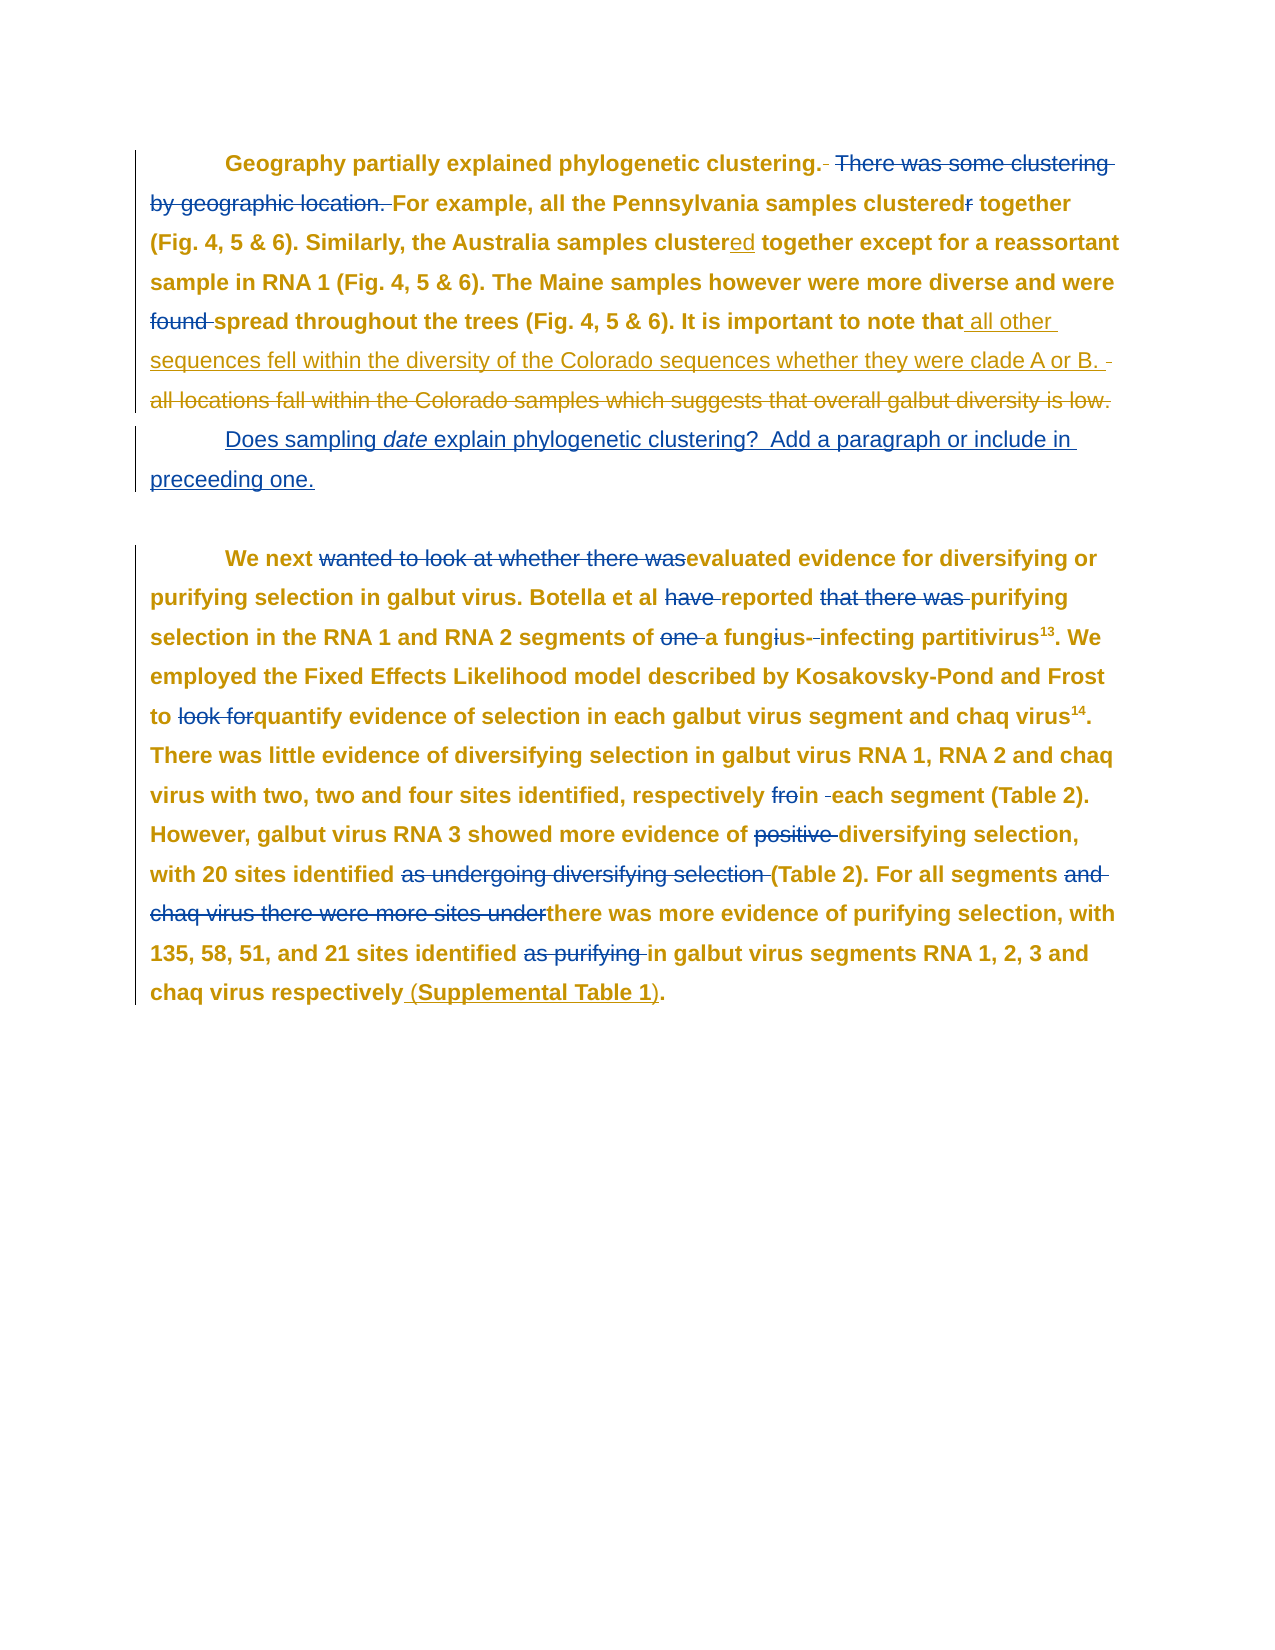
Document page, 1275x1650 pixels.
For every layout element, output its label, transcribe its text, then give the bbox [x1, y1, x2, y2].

text Geography partially explained phylogenetic clustering. For example, all the Pennsylvania samples clustered together (Fig. 4, 5 & 6). Similarly, the Australia samples cluster together except for a reassortant sample in RNA 1 (Fig. 4, 5 & 6). The Maine samples however were more diverse and were spread throughout the trees (Fig. 4, 5 & 6). It is important to note that [150, 150, 1125, 413]
text We next evaluated evidence for diversifying or purifying selection in galbut virus. Botella et al reported purifying selection in the RNA 1 and RNA 2 segments of a fungus-infecting partitivirus. We employed the Fixed Effects Likelihood model described by Kosakovsky-Pond and Frost to quantify evidence of selection in each galbut virus segment and chaq virus. There was little evidence of diversifying selection in galbut virus RNA 1, RNA 2 and chaq virus with two, two and four sites identified, respectively in each segment (Table 2). However, galbut virus RNA 3 showed more evidence of diversifying selection, with 20 sites identified (Table 2). For all segments there was more evidence of purifying selection, with 135, 58, 51, and 21 sites identified in galbut virus segments RNA 1, 2, 3 and chaq virus respectively. [150, 545, 1125, 1005]
